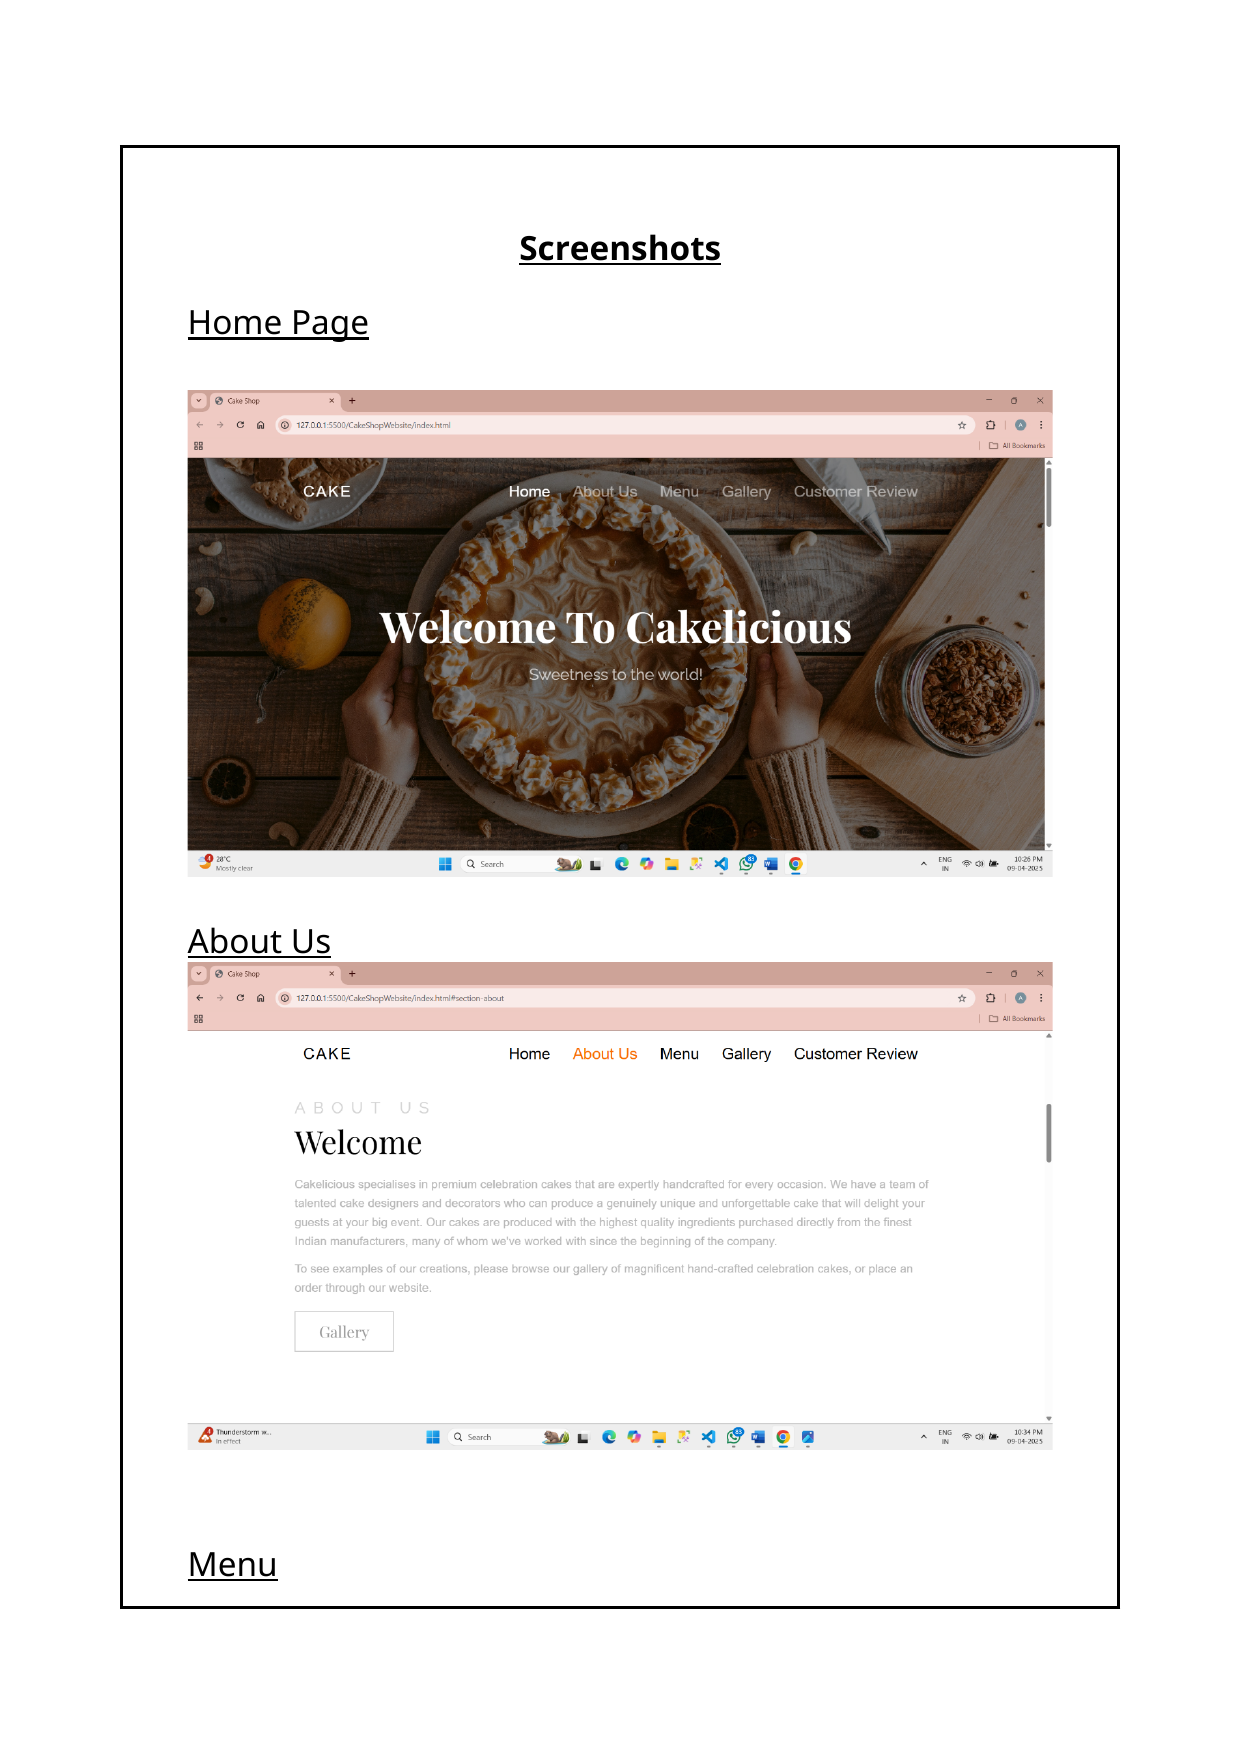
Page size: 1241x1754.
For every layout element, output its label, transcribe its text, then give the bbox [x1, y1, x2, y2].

picture [187, 390, 1053, 877]
text About Us [187, 917, 1053, 962]
picture [187, 962, 1053, 1450]
subtitle Screenshots [187, 224, 1053, 270]
text Home Page [187, 299, 1053, 344]
text Menu [187, 1540, 1053, 1586]
